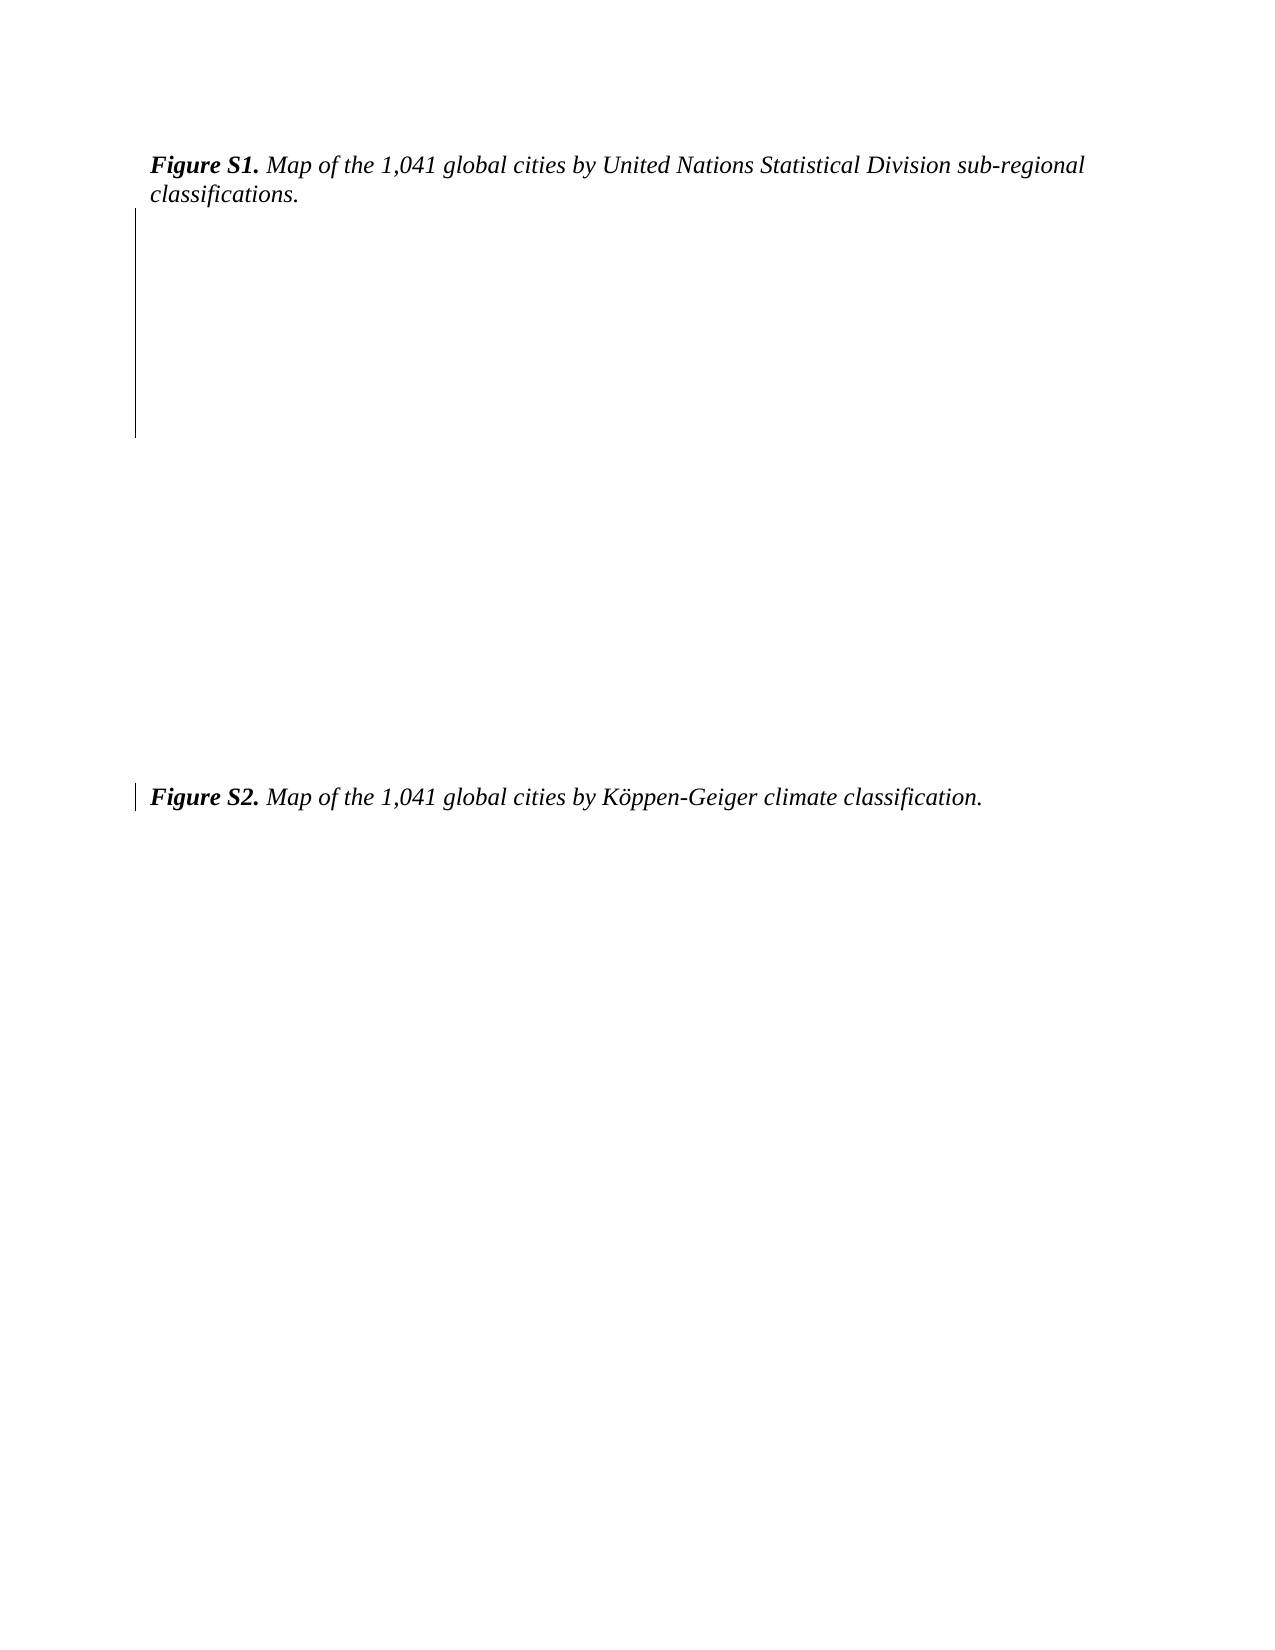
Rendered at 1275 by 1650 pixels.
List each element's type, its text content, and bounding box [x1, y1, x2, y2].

text Figure S1. Map of the 1,041 global cities by United Nations Statistical Division sub-regional classifications. [150, 150, 1125, 207]
text Figure S2. Map of the 1,041 global cities by Köppen-Geiger climate classification. [150, 437, 1125, 811]
